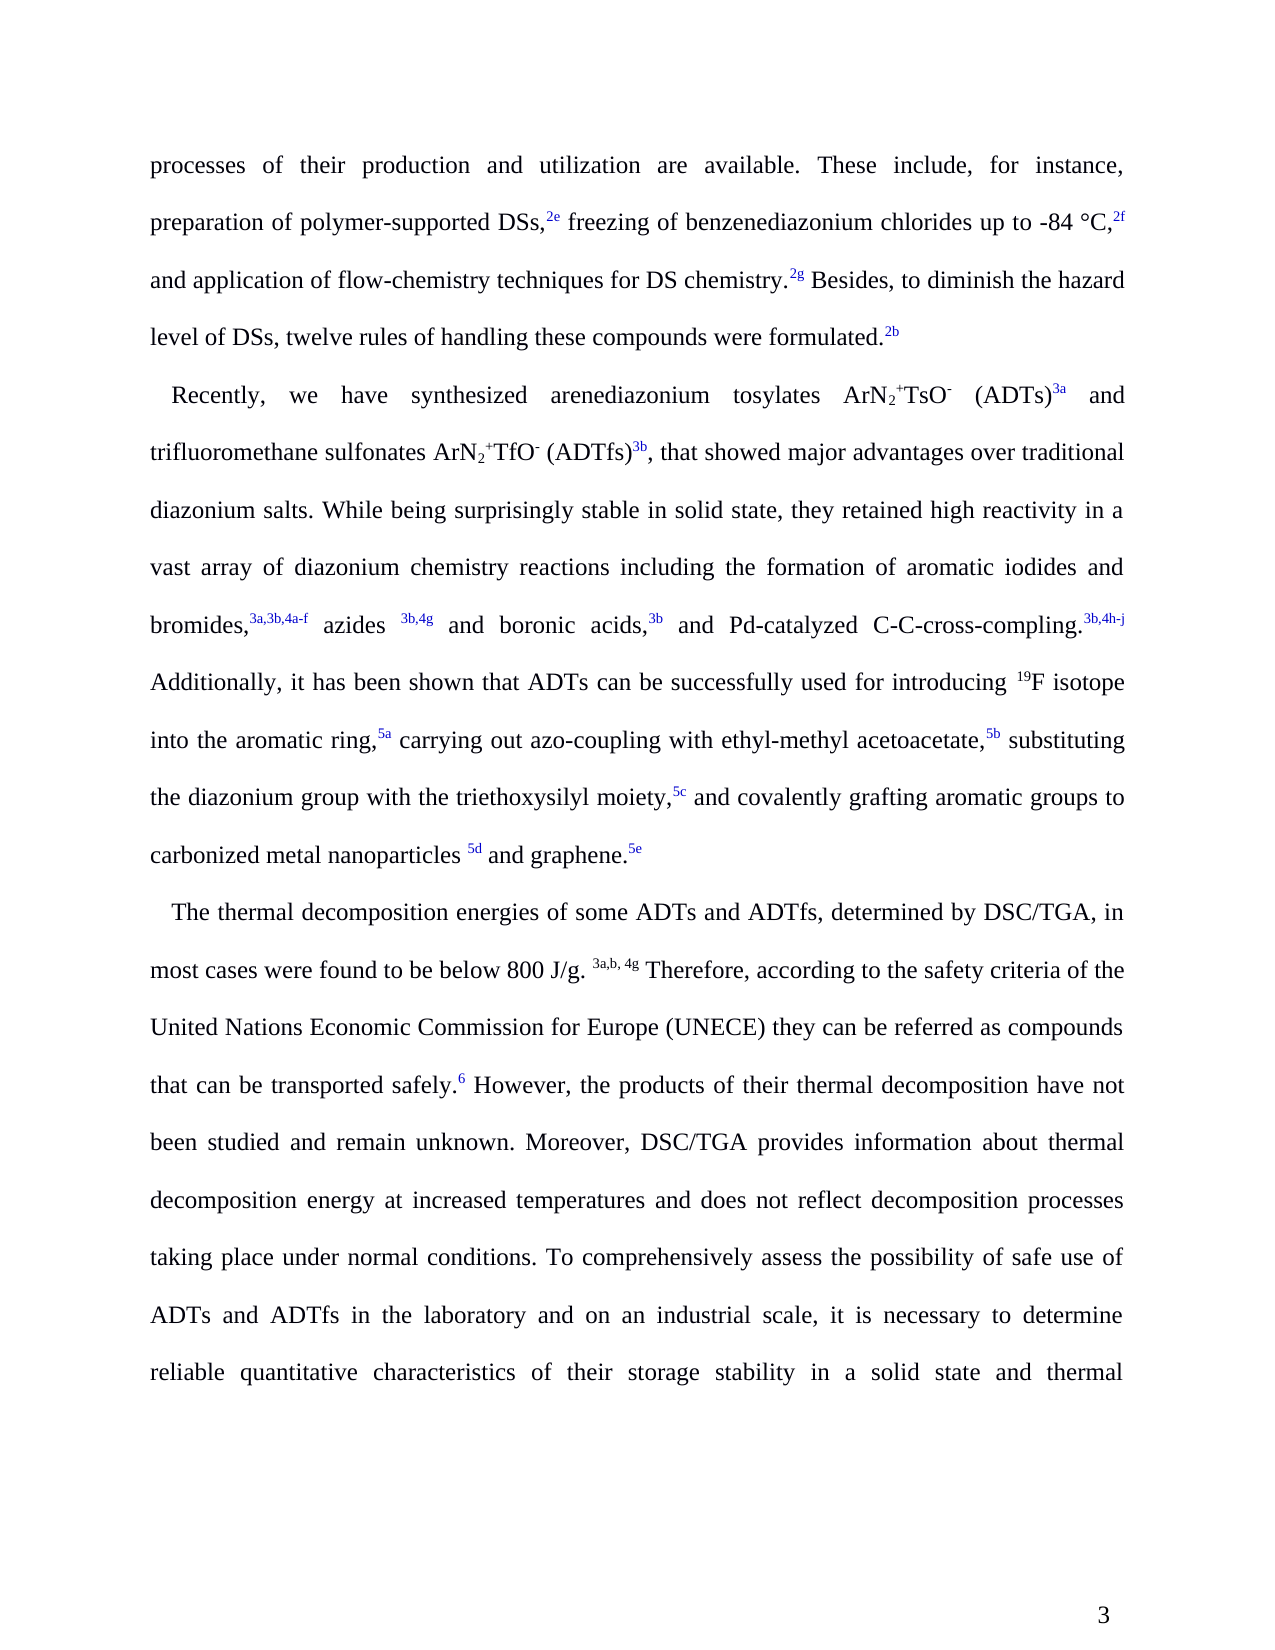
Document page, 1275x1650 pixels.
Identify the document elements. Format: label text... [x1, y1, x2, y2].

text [150, 150, 1125, 351]
text Recently, we have synthesized arenediazonium tosylates ArN2+TsO- (ADTs)3a and trifluoromethane sulfonates ArN2+TfO- (ADTfs)3b, that showed major advantages over traditional diazonium salts. While being surprisingly stable in solid state, they retained high reactivity in a vast array of diazonium chemistry reactions including the formation of aromatic iodides and bromides,3a,3b,4a-f azides 3b,4g and boronic acids,3b and Pd-catalyzed C-C-cross-compling.3b,4h-j Additionally, it has been shown that ADTs can be successfully used for introducing 19F isotope into the aromatic ring,5a carrying out azo-coupling with ethyl-methyl acetoacetate,5b substituting the diazonium group with the triethoxysilyl moiety,5c and covalently grafting aromatic groups to carbonized metal nanoparticles 5d and graphene.5e [150, 380, 1125, 869]
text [150, 897, 1125, 1386]
